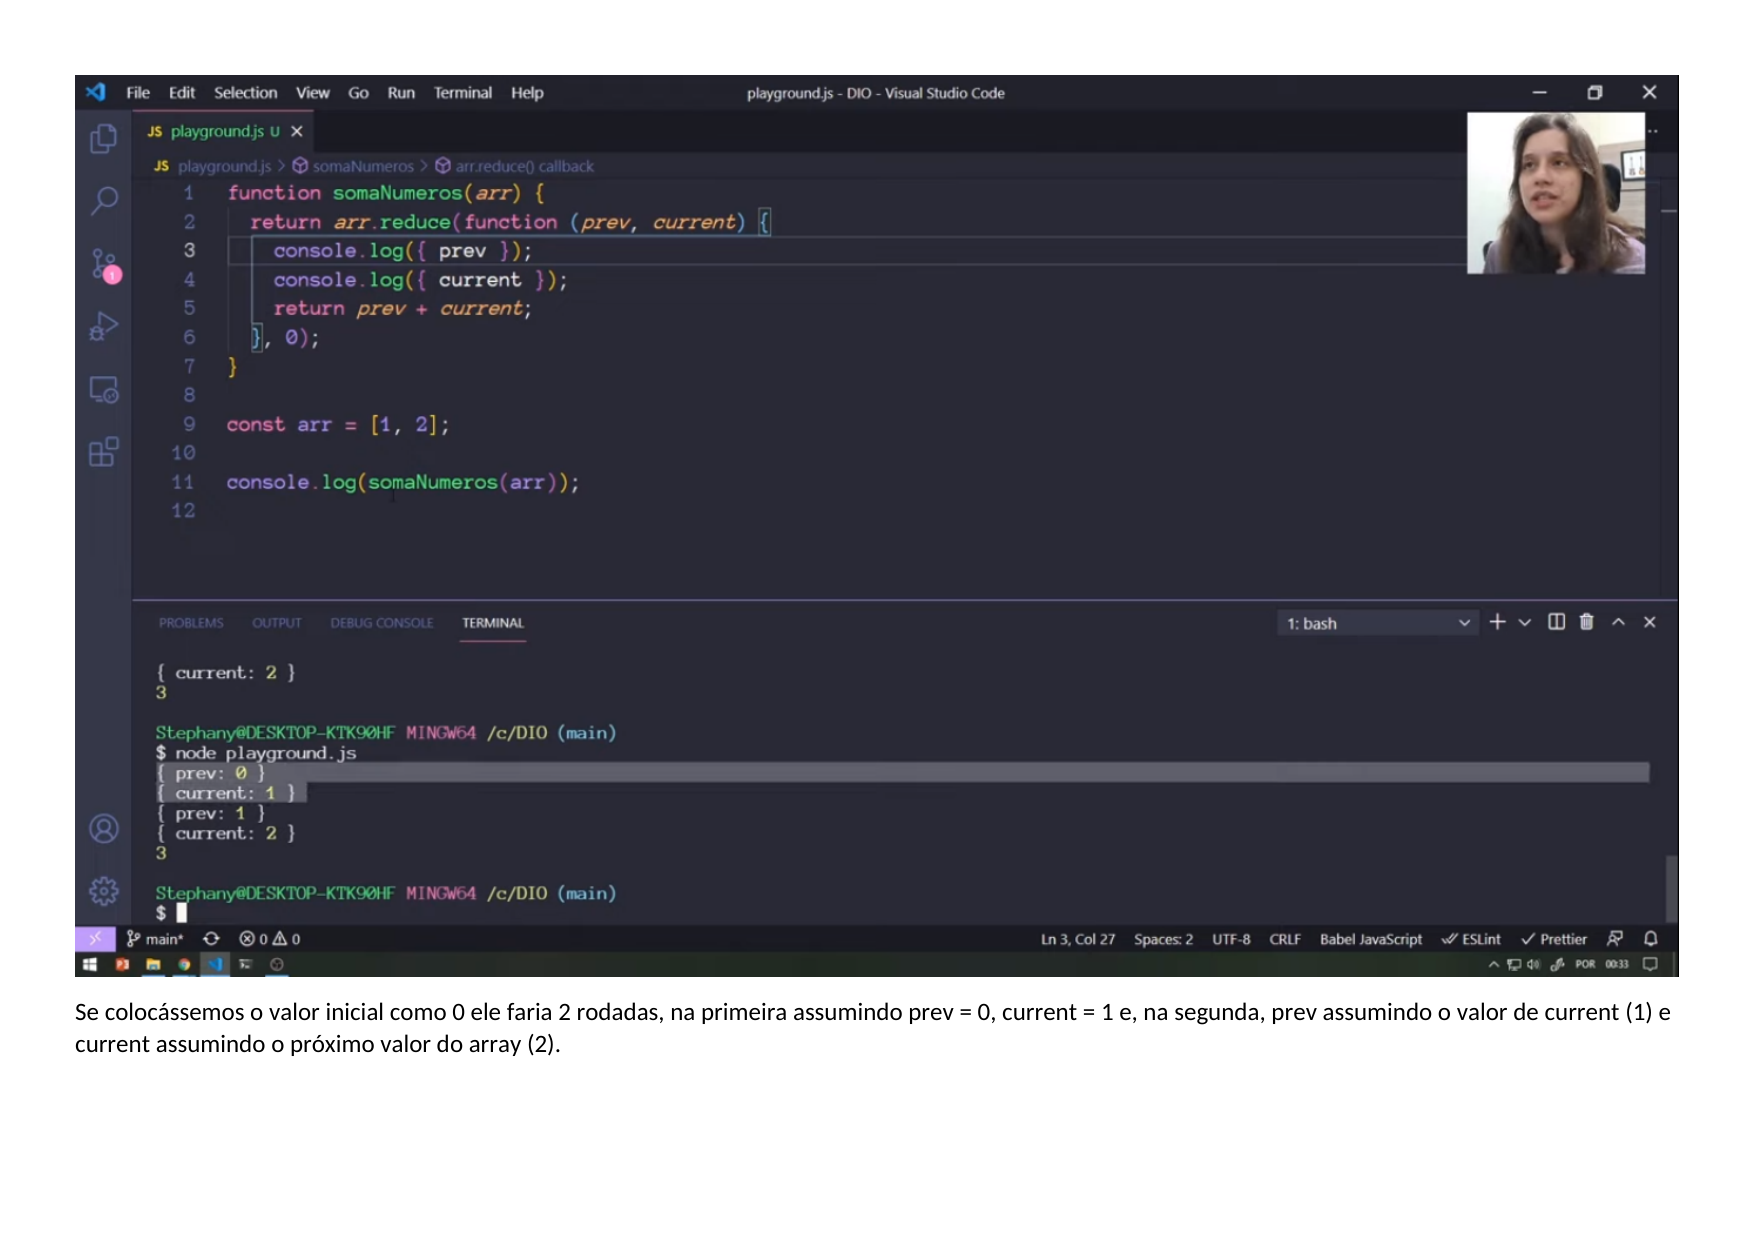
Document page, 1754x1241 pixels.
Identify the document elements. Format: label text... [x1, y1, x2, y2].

picture [75, 75, 1679, 977]
text Se colocássemos o valor inicial como 0 ele faria 2 rodadas, na primeira assumindo prev = 0, current = 1 e, na segunda, prev assumindo o valor de current (1) e current assumindo o próximo valor do array (2). [75, 996, 1679, 1059]
